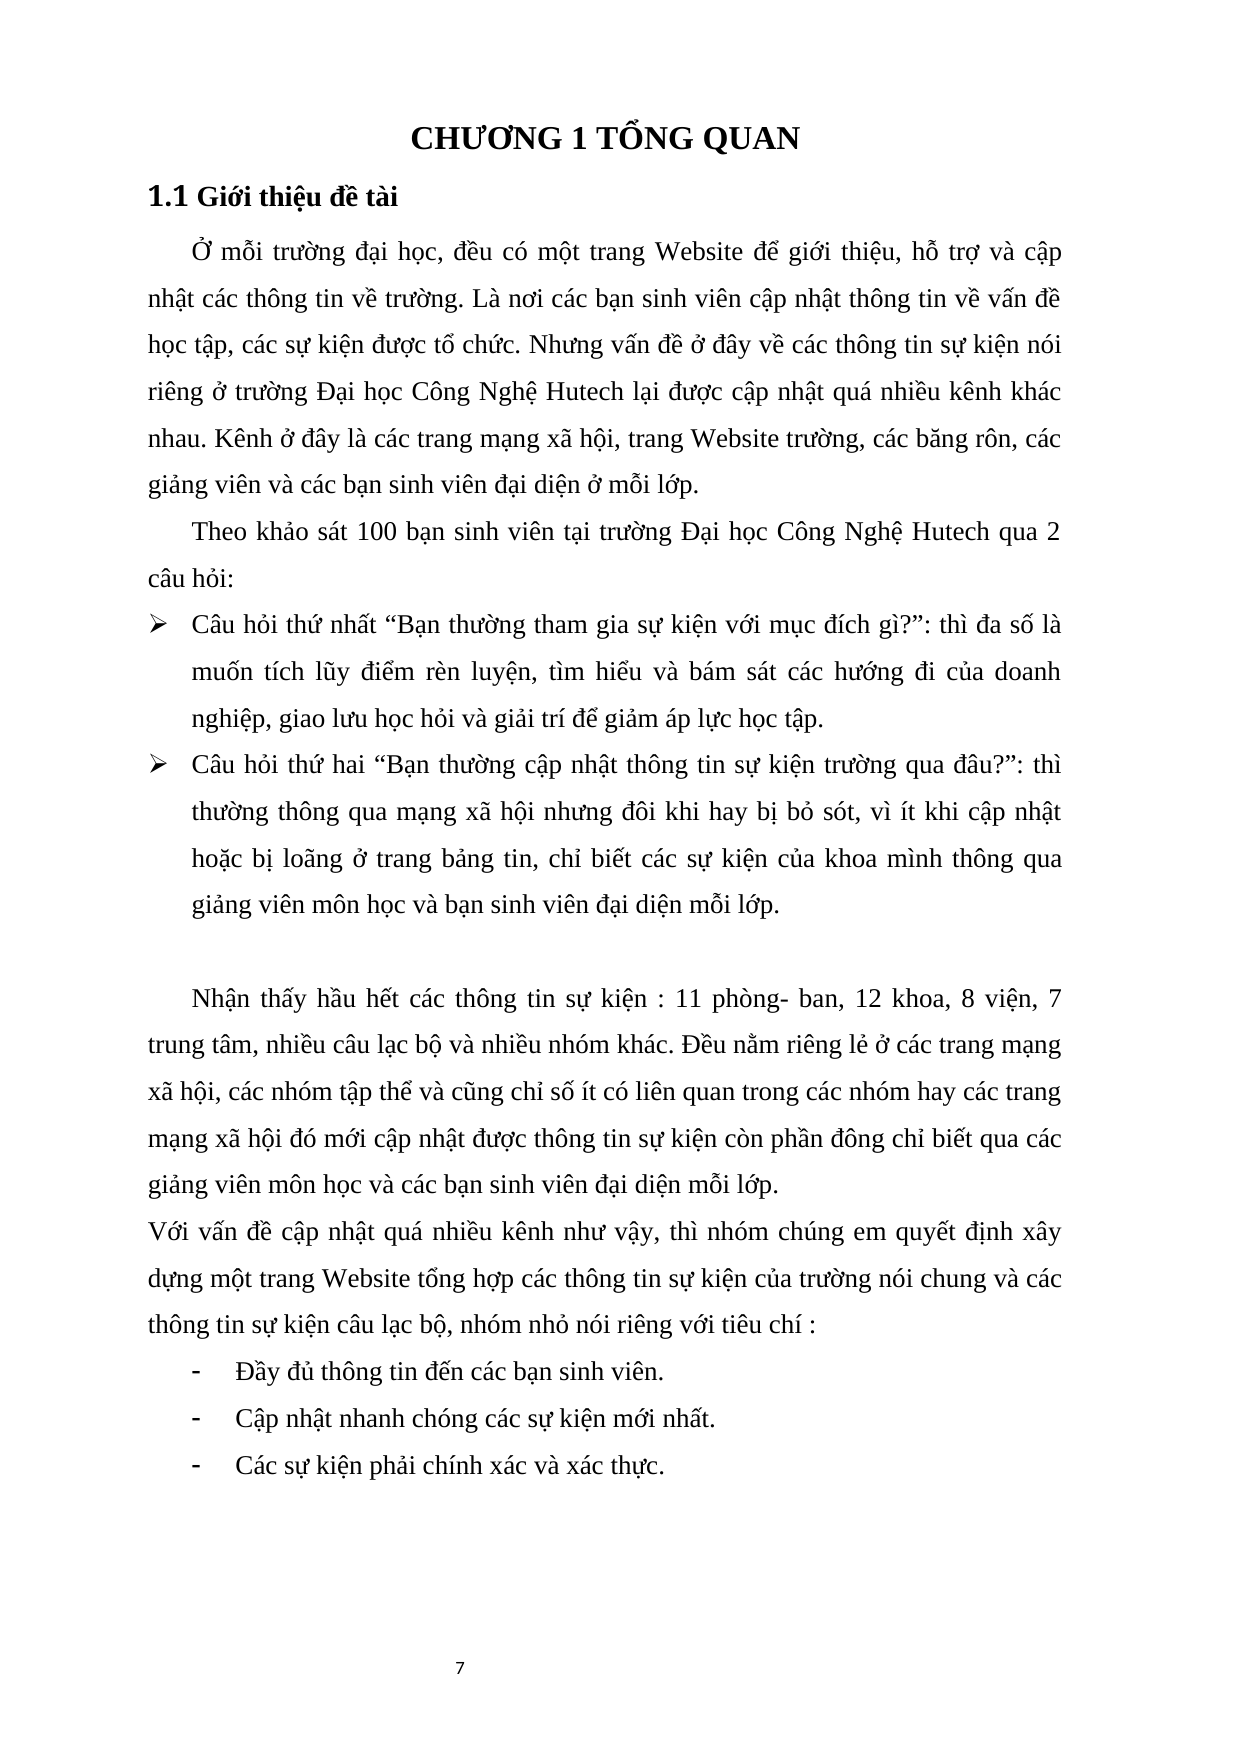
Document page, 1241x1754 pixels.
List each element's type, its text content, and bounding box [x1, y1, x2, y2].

text Nhận thấy hầu hết các thông tin sự kiện : 11 phòng- ban, 12 khoa, 8 viện, 7 trung tâm, nhiều câu lạc bộ và nhiều nhóm khác. Đều nằm riêng lẻ ở các trang mạng xã hội, các nhóm tập thể và cũng chỉ số ít có liên quan trong các nhóm hay các trang mạng xã hội đó mới cập nhật được thông tin sự kiện còn phần đông chỉ biết qua các giảng viên môn học và các bạn sinh viên đại diện mỗi lớp. [148, 982, 1063, 1200]
list Ở mỗi trường đại học, đều có một trang Website để giới thiệu, hỗ trợ và cập nhật các thông tin về trường. Là nơi các bạn sinh viên cập nhật thông tin về vấn đề học tập, các sự kiện được tổ chức. Nhưng vấn đề ở đây về các thông tin sự kiện nói riêng ở trường Đại học Công Nghệ Hutech lại được cập nhật quá nhiều kênh khác nhau. Kênh ở đây là các trang mạng xã hội, trang Website trường, các băng rôn, các giảng viên và các bạn sinh viên đại diện ở mỗi lớp. [148, 235, 1063, 499]
text CHƯƠNG 1 TỔNG QUAN [148, 118, 1063, 156]
list Với vấn đề cập nhật quá nhiều kênh như vậy, thì nhóm chúng em quyết định xây dựng một trang Website tổng hợp các thông tin sự kiện của trường nói chung và các thông tin sự kiện câu lạc bộ, nhóm nhỏ nói riêng với tiêu chí : [148, 1215, 1063, 1340]
list Đầy đủ thông tin đến các bạn sinh viên. [191, 1355, 1063, 1387]
list Câu hỏi thứ hai “Bạn thường cập nhật thông tin sự kiện trường qua đâu?”: thì thường thông qua mạng xã hội nhưng đôi khi hay bị bỏ sót, vì ít khi cập nhật hoặc bị loãng ở trang bảng tin, chỉ biết các sự kiện của khoa mình thông qua giảng viên môn học và bạn sinh viên đại diện mỗi lớp. [148, 748, 1063, 920]
list Cập nhật nhanh chóng các sự kiện mới nhất. [191, 1402, 1063, 1433]
text Theo khảo sát 100 bạn sinh viên tại trường Đại học Công Nghệ Hutech qua 2 câu hỏi: [148, 515, 1063, 593]
list Các sự kiện phải chính xác và xác thực. [191, 1449, 1063, 1480]
list Giới thiệu đề tài [148, 176, 1063, 215]
list Câu hỏi thứ nhất “Bạn thường tham gia sự kiện với mục đích gì?”: thì đa số là muốn tích lũy điểm rèn luyện, tìm hiểu và bám sát các hướng đi của doanh nghiệp, giao lưu học hỏi và giải trí để giảm áp lực học tập. [148, 608, 1063, 733]
